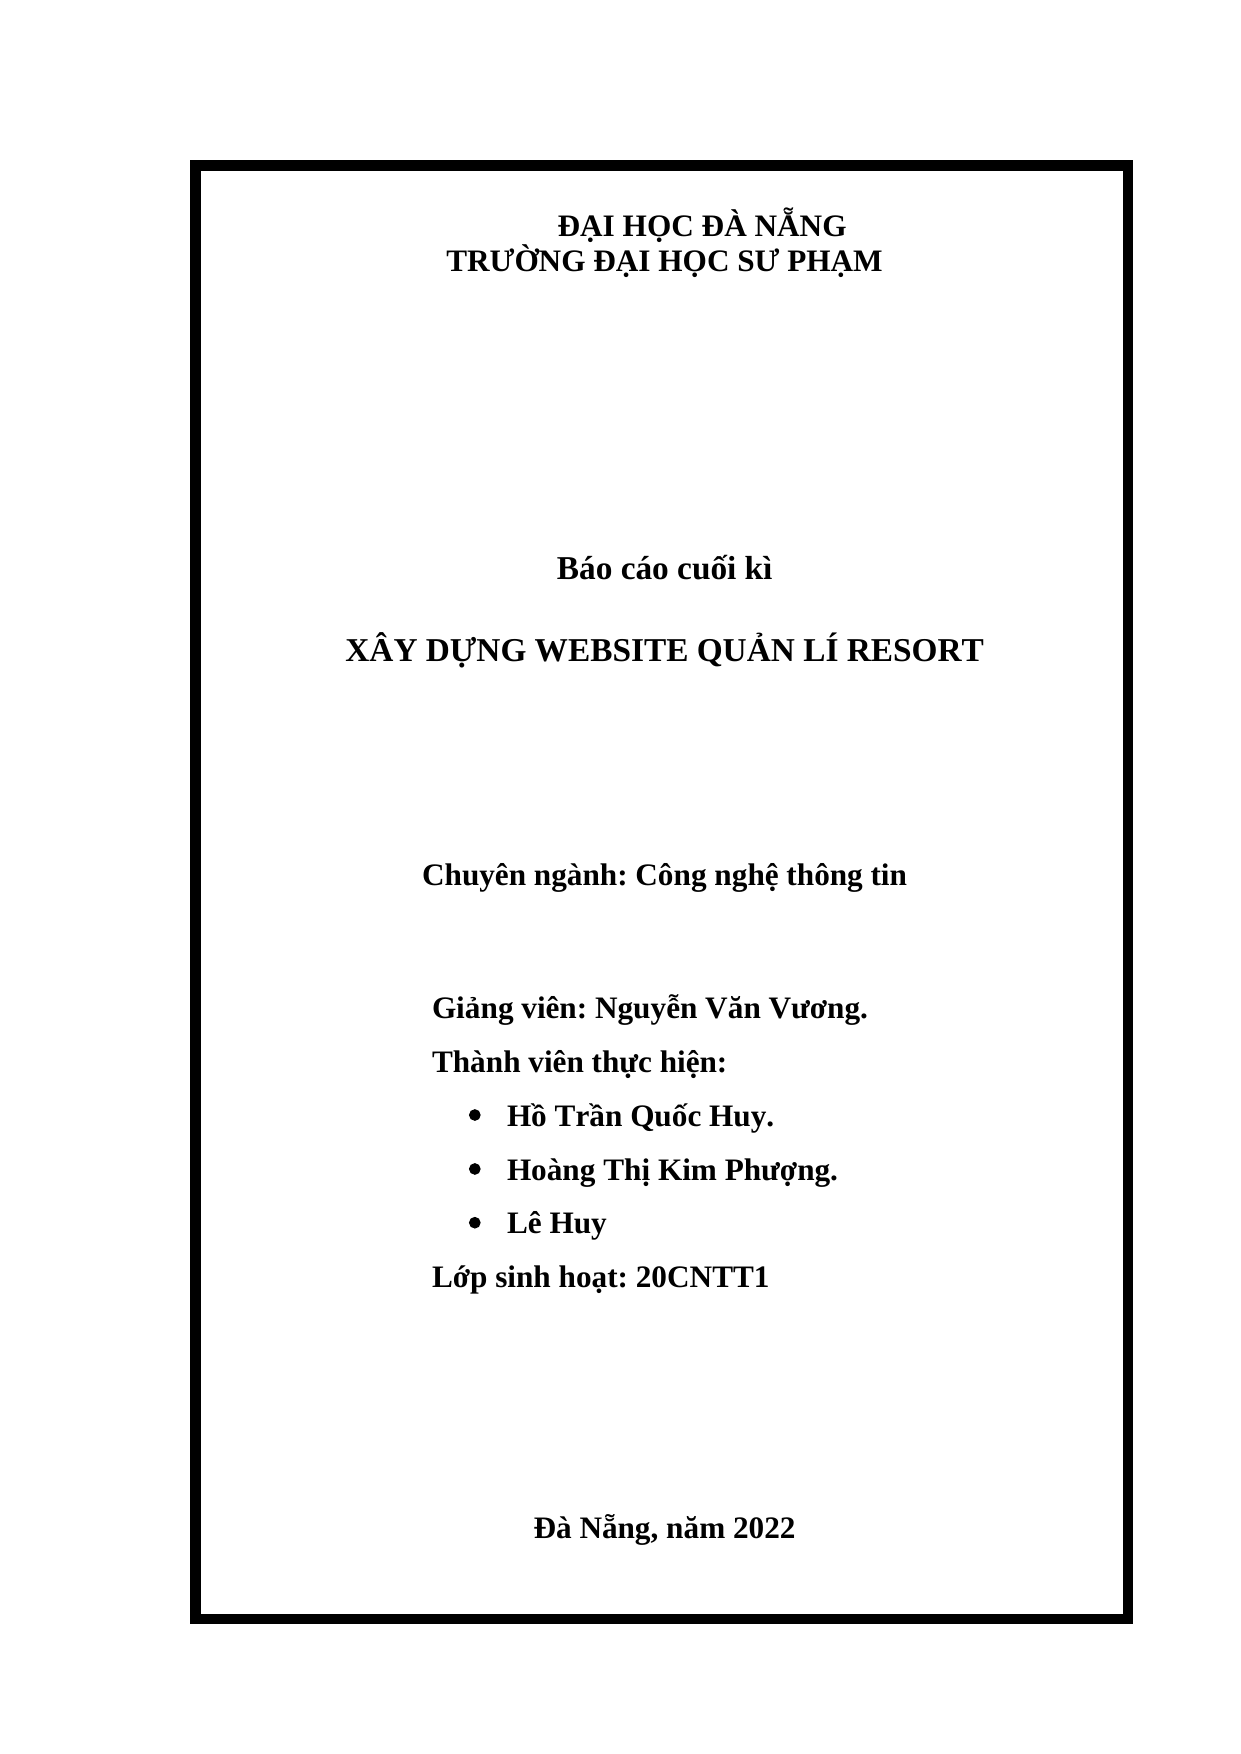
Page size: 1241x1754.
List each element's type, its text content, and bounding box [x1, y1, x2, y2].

text Báo cáo cuối kì [207, 548, 1122, 586]
list Lê Huy [469, 1204, 1122, 1241]
text Chuyên ngành: Công nghệ thông tin [207, 856, 1122, 892]
text XÂY DỰNG WEBSITE QUẢN LÍ RESORT [207, 630, 1122, 669]
text ĐẠI HỌC ĐÀ NẴNG [207, 207, 1122, 243]
text Đà Nẵng, năm 2022 [207, 1510, 1122, 1546]
list Hoàng Thị Kim Phượng. [469, 1151, 1122, 1187]
text Thành viên thực hiện: [432, 1043, 1122, 1079]
list Hồ Trần Quốc Huy. [469, 1097, 1122, 1133]
text TRƯỜNG ĐẠI HỌC SƯ PHẠM [207, 243, 1122, 279]
text Giảng viên: Nguyễn Văn Vương. [432, 989, 1122, 1025]
text Lớp sinh hoạt: 20CNTT1 [432, 1258, 1122, 1294]
